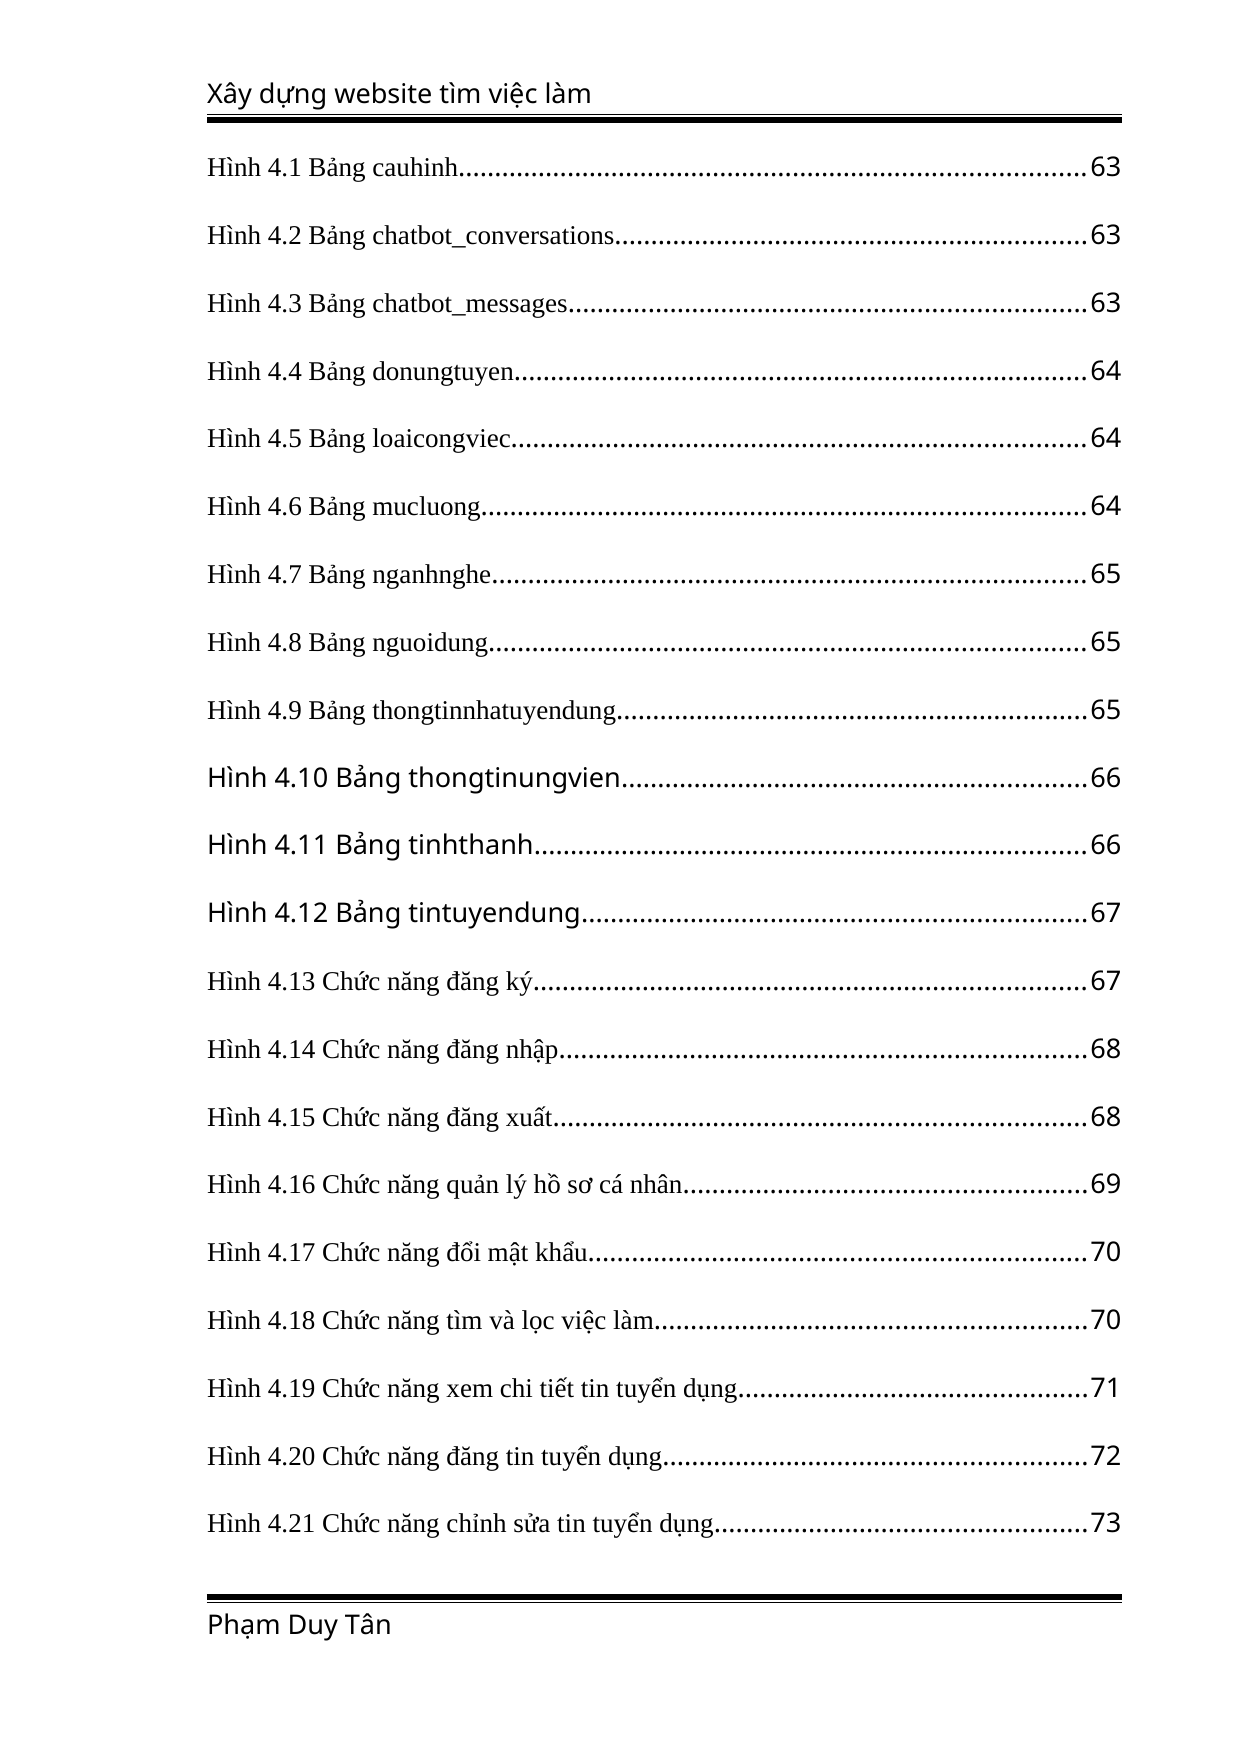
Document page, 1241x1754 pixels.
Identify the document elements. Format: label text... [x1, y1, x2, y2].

text Hình 4.14 Chức năng đăng nhập 68 [207, 1029, 1122, 1066]
text Hình 4.18 Chức năng tìm và lọc việc làm 70 [207, 1301, 1122, 1337]
text Hình 4.9 Bảng thongtinnhatuyendung 65 [207, 690, 1122, 727]
text Hình 4.2 Bảng chatbot_conversations 63 [207, 216, 1122, 252]
text Hình 4.5 Bảng loaicongviec 64 [207, 419, 1122, 456]
text Hình 4.7 Bảng nganhnghe 65 [207, 554, 1122, 591]
text Hình 4.4 Bảng donungtuyen 64 [207, 351, 1122, 388]
text Hình 4.6 Bảng mucluong 64 [207, 487, 1122, 524]
text Hình 4.3 Bảng chatbot_messages 63 [207, 283, 1122, 320]
text Hình 4.8 Bảng nguoidung 65 [207, 622, 1122, 659]
text Hình 4.10 Bảng thongtinungvien 66 [207, 758, 1122, 795]
text Hình 4.1 Bảng cauhinh 63 [207, 148, 1122, 184]
text Hình 4.21 Chức năng chỉnh sửa tin tuyển dụng 73 [207, 1504, 1122, 1541]
text Hình 4.20 Chức năng đăng tin tuyển dụng 72 [207, 1436, 1122, 1473]
text Hình 4.17 Chức năng đổi mật khẩu 70 [207, 1233, 1122, 1269]
text Hình 4.15 Chức năng đăng xuất 68 [207, 1097, 1122, 1134]
text Hình 4.19 Chức năng xem chi tiết tin tuyển dụng 71 [207, 1368, 1122, 1405]
text Hình 4.16 Chức năng quản lý hồ sơ cá nhân 69 [207, 1165, 1122, 1202]
text Hình 4.13 Chức năng đăng ký 67 [207, 961, 1122, 998]
text Hình 4.12 Bảng tintuyendung 67 [207, 894, 1122, 931]
text Hình 4.11 Bảng tinhthanh 66 [207, 826, 1122, 863]
